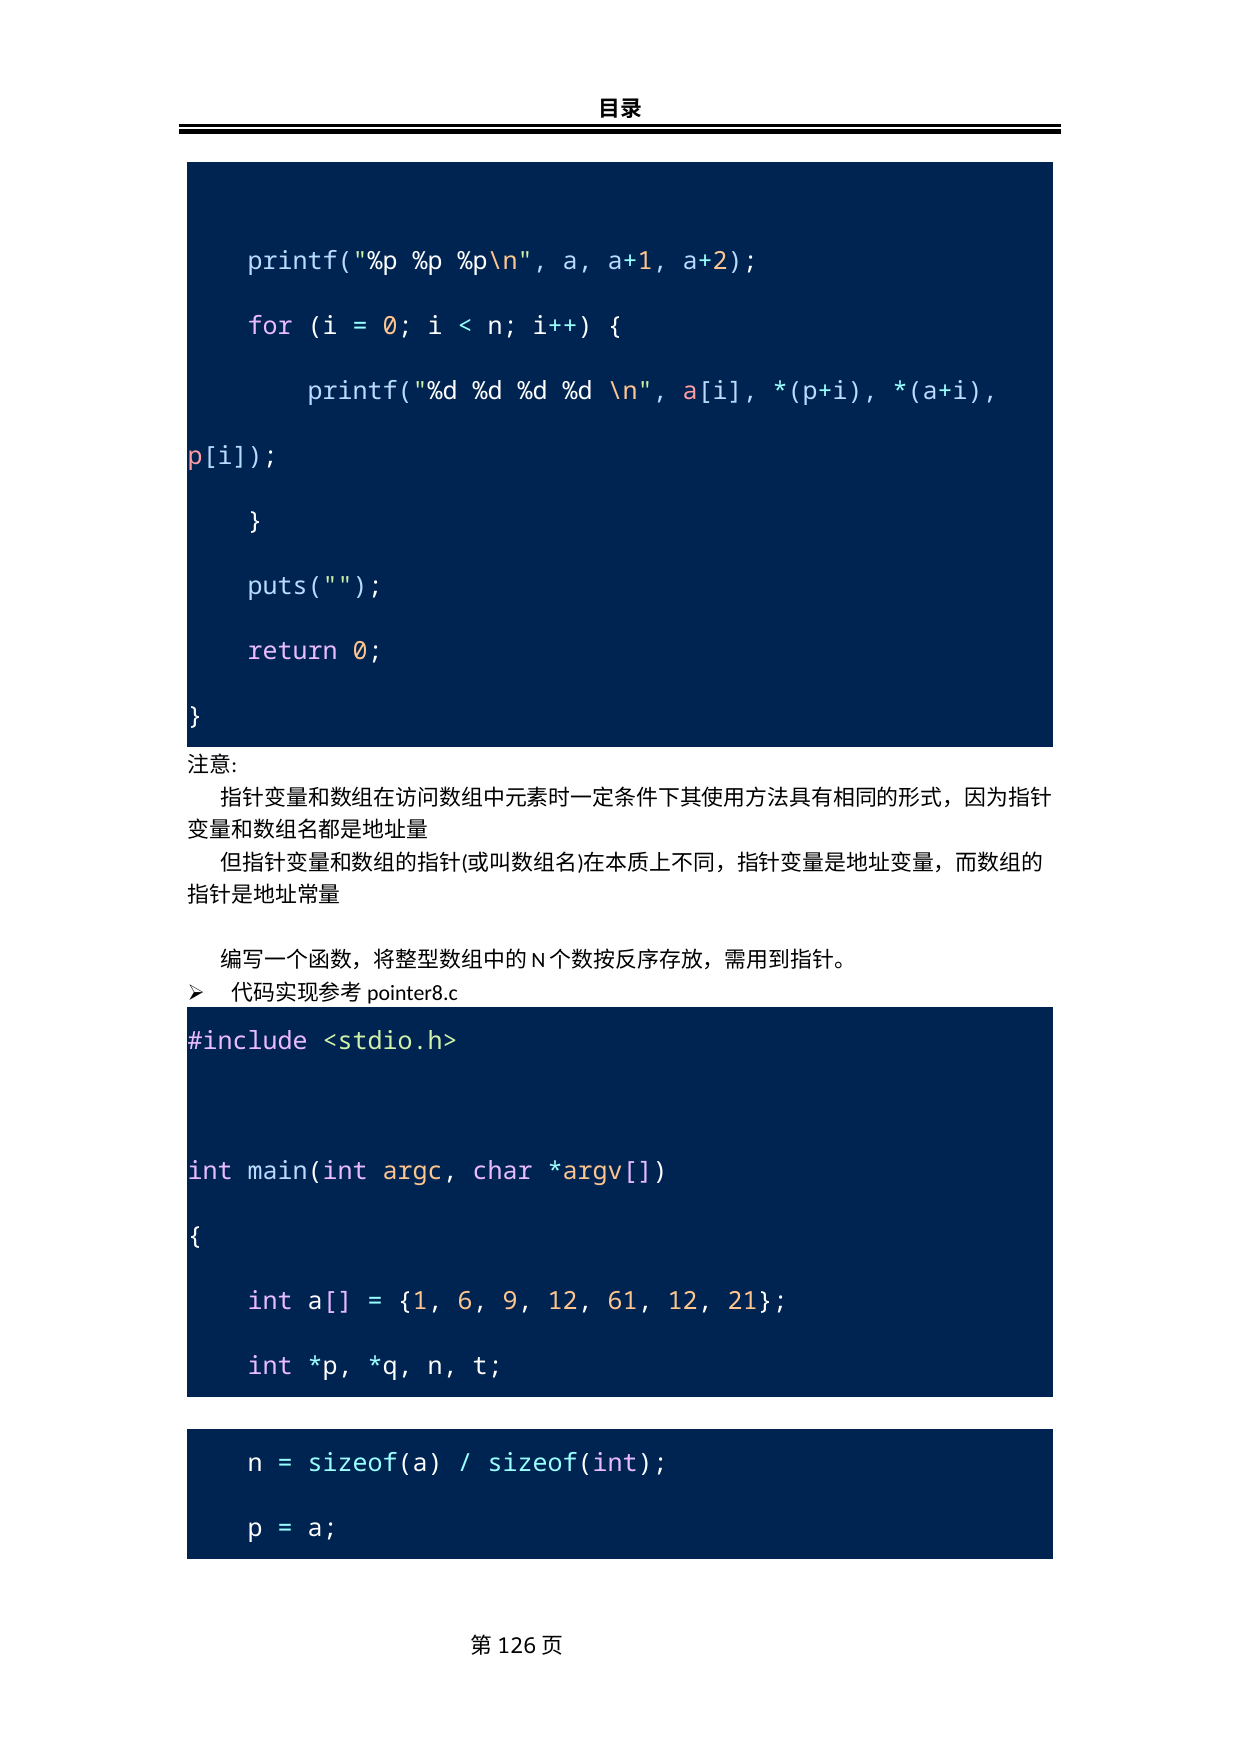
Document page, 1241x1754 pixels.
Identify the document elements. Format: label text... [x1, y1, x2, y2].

text printf("%p %p %p\n", a, a+1, a+2); [187, 227, 1053, 292]
text n = sizeof(a) / sizeof(int); [187, 1429, 1053, 1494]
text { [187, 1202, 1053, 1267]
text int *p, *q, n, t; [187, 1332, 1053, 1397]
list 指针变量和数组在访问数组中元素时一定条件下其使用方法具有相同的形式，因为指针变量和数组名都是地址量 [187, 779, 1053, 844]
text printf("%d %d %d %d \n", a[i], *(p+i), *(a+i), p[i]); [187, 357, 1053, 487]
list 但指针变量和数组的指针(或叫数组名)在本质上不同，指针变量是地址变量，而数组的指针是地址常量 [187, 844, 1053, 909]
text int main(int argc, char *argv[]) [187, 1137, 1053, 1202]
text for (i = 0; i < n; i++) { [187, 292, 1053, 357]
text puts(""); [187, 552, 1053, 617]
text } [187, 682, 1053, 747]
list 注意: [187, 747, 1053, 779]
text #include <stdio.h> [187, 1007, 1053, 1072]
list 编写一个函数，将整型数组中的N个数按反序存放，需用到指针。 [187, 942, 1053, 974]
list 代码实现参考pointer8.c [187, 974, 1053, 1007]
text p = a; [187, 1494, 1053, 1559]
text return 0; [187, 617, 1053, 682]
text } [187, 487, 1053, 552]
text int a[] = {1, 6, 9, 12, 61, 12, 21}; [187, 1267, 1053, 1332]
